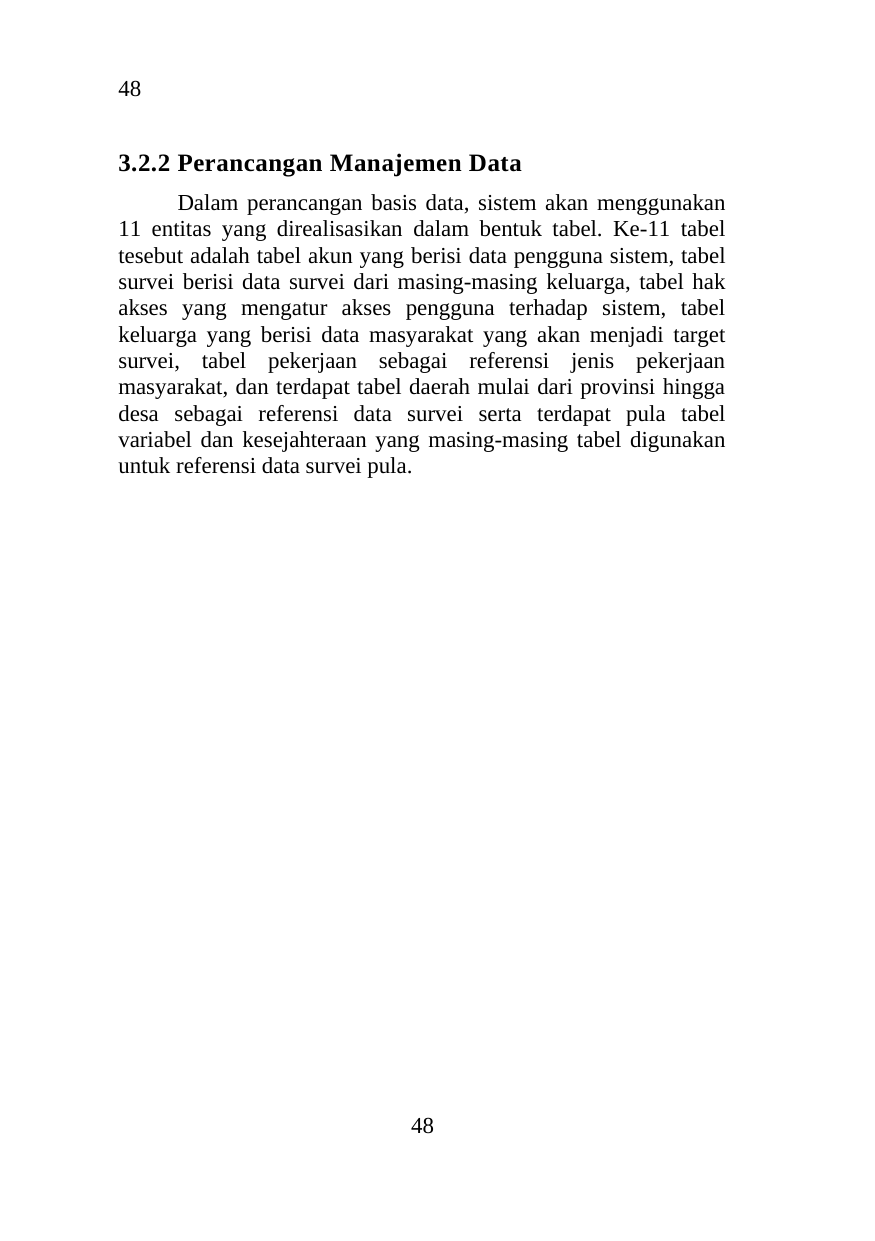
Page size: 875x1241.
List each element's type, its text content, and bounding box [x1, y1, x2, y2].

text Dalam perancangan basis data, sistem akan menggunakan 11 entitas yang direalisasikan dalam bentuk tabel. Ke-11 tabel tesebut adalah tabel akun yang berisi data pengguna sistem, tabel survei berisi data survei dari masing-masing keluarga, tabel hak akses yang mengatur akses pengguna terhadap sistem, tabel keluarga yang berisi data masyarakat yang akan menjadi target survei, tabel pekerjaan sebagai referensi jenis pekerjaan masyarakat, dan terdapat tabel daerah mulai dari provinsi hingga desa sebagai referensi data survei serta terdapat pula tabel variabel dan kesejahteraan yang masing-masing tabel digunakan untuk referensi data survei pula. [118, 189, 726, 479]
subtitle Perancangan Manajemen Data [118, 148, 726, 176]
